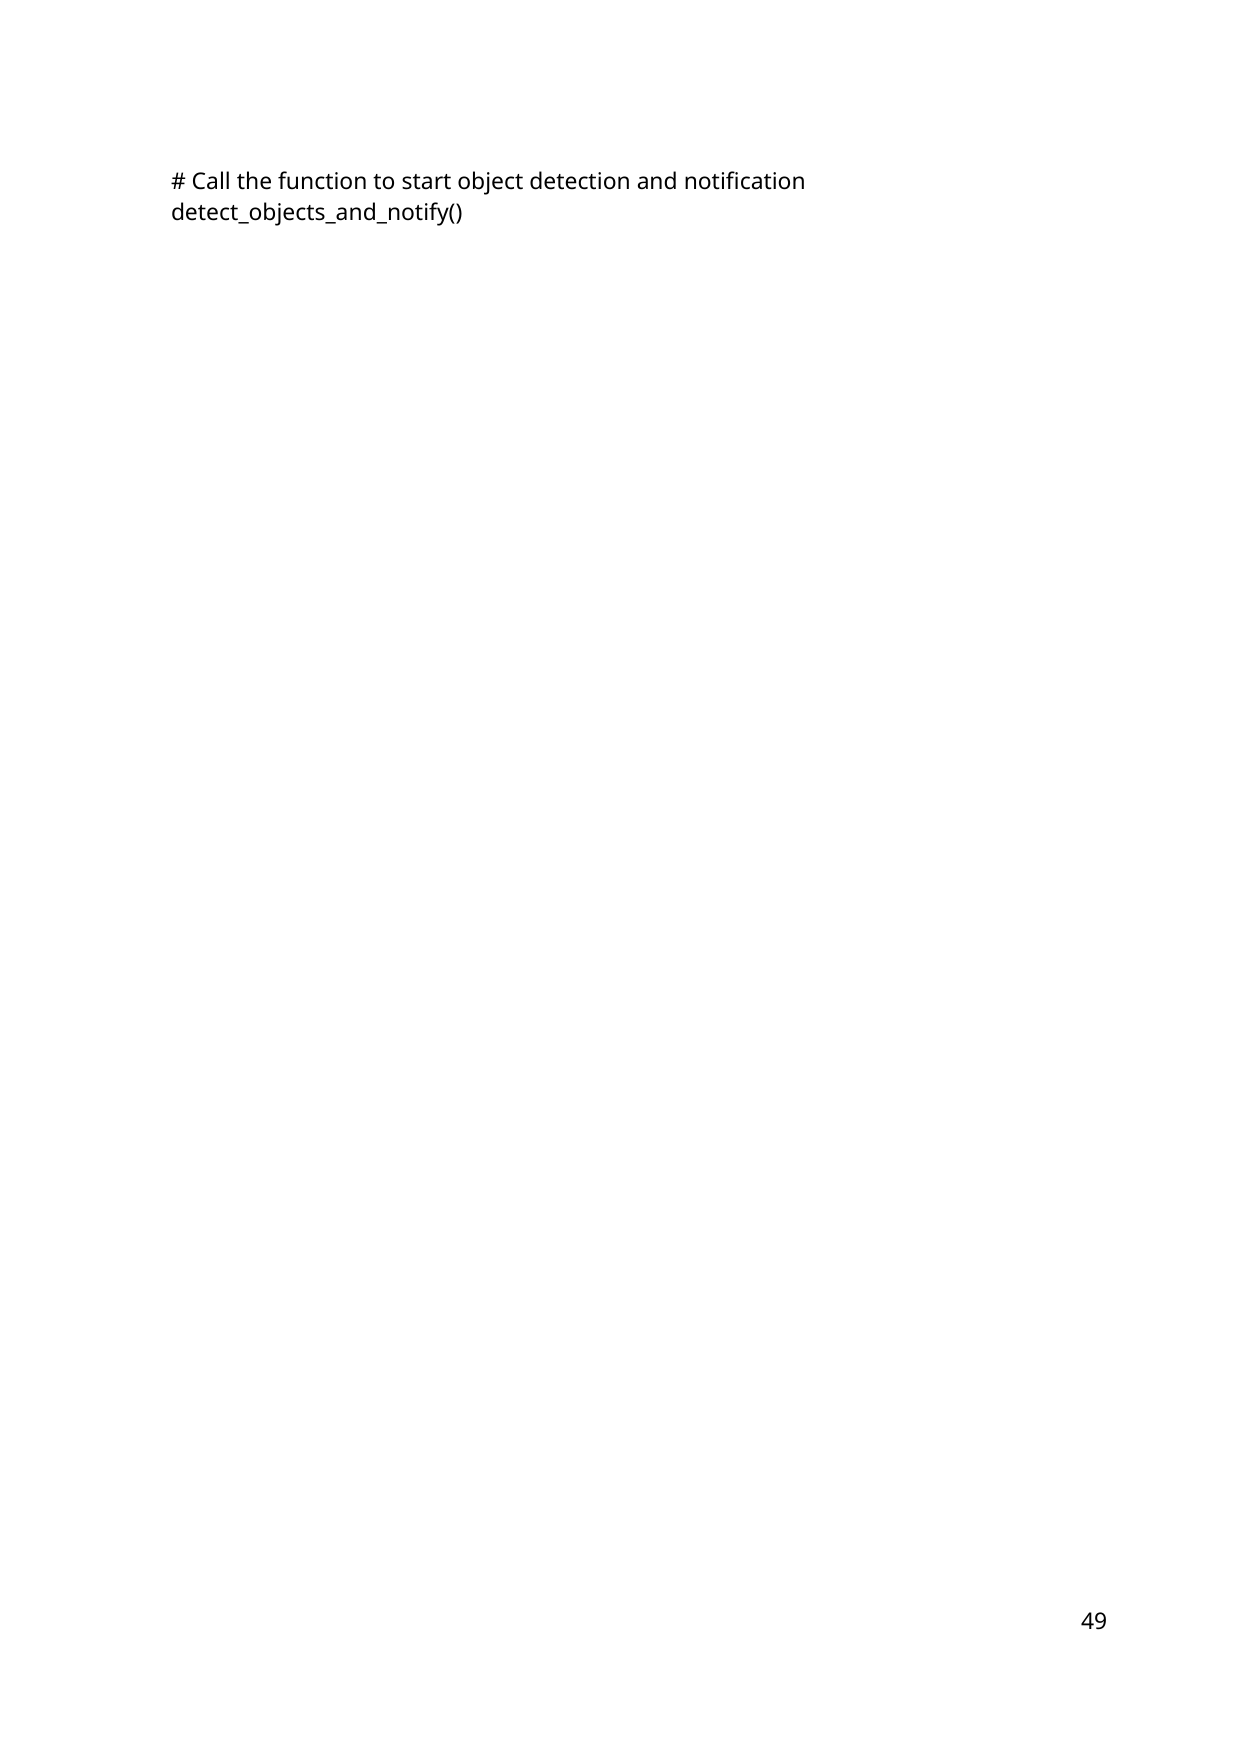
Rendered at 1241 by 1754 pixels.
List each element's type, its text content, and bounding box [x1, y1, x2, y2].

text detect_objects_and_notify() [171, 196, 1107, 227]
text # Call the function to start object detection and notification [171, 164, 1107, 196]
